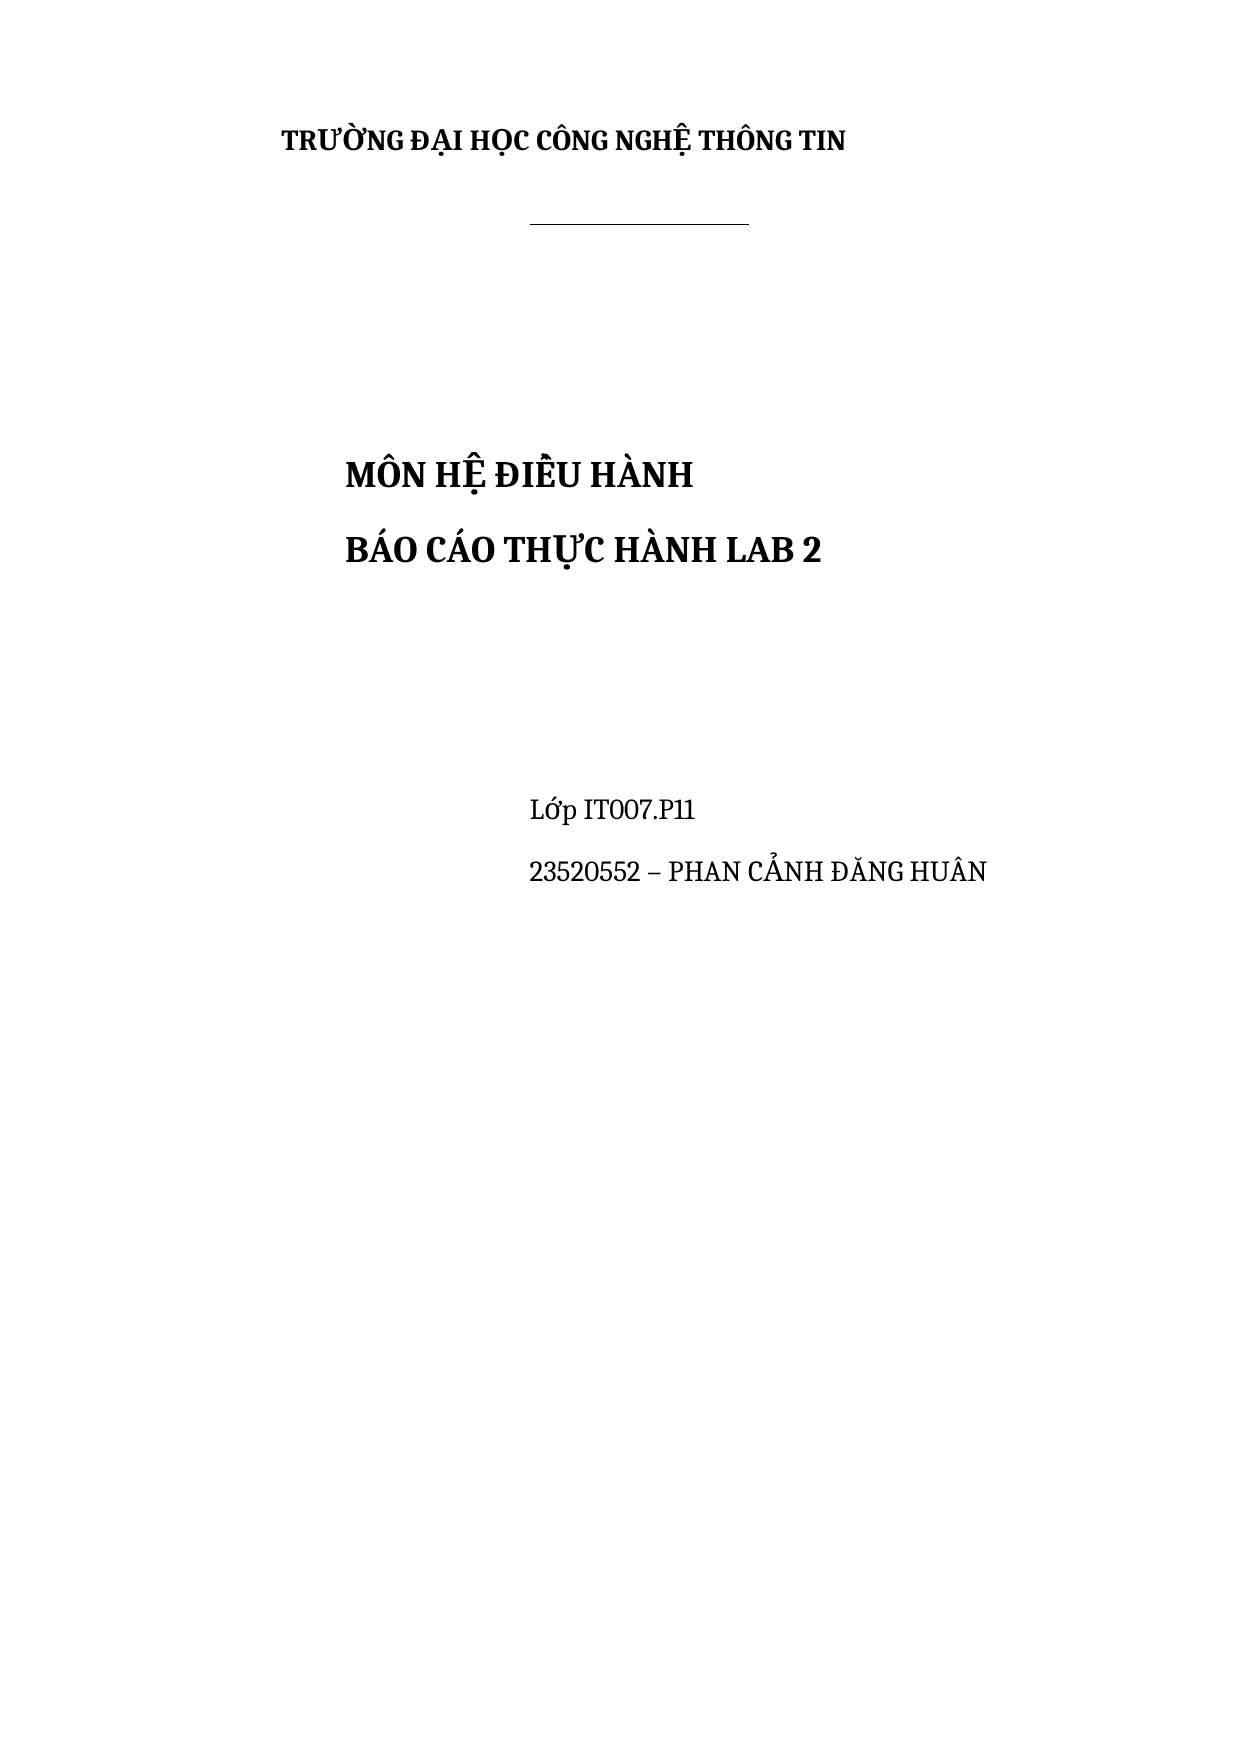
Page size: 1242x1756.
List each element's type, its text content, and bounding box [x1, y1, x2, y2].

title MÔN HỆ ĐIỀU HÀNH [345, 453, 964, 496]
text 23520552 – PHAN CẢNH ĐĂNG HUÂN [529, 856, 1110, 889]
text TRƯỜNG ĐẠI HỌC CÔNG NGHỆ THÔNG TIN [281, 124, 1064, 158]
title BÁO CÁO THỰC HÀNH LAB 2 [345, 529, 964, 572]
text Lớp IT007.P11 [529, 793, 1110, 826]
